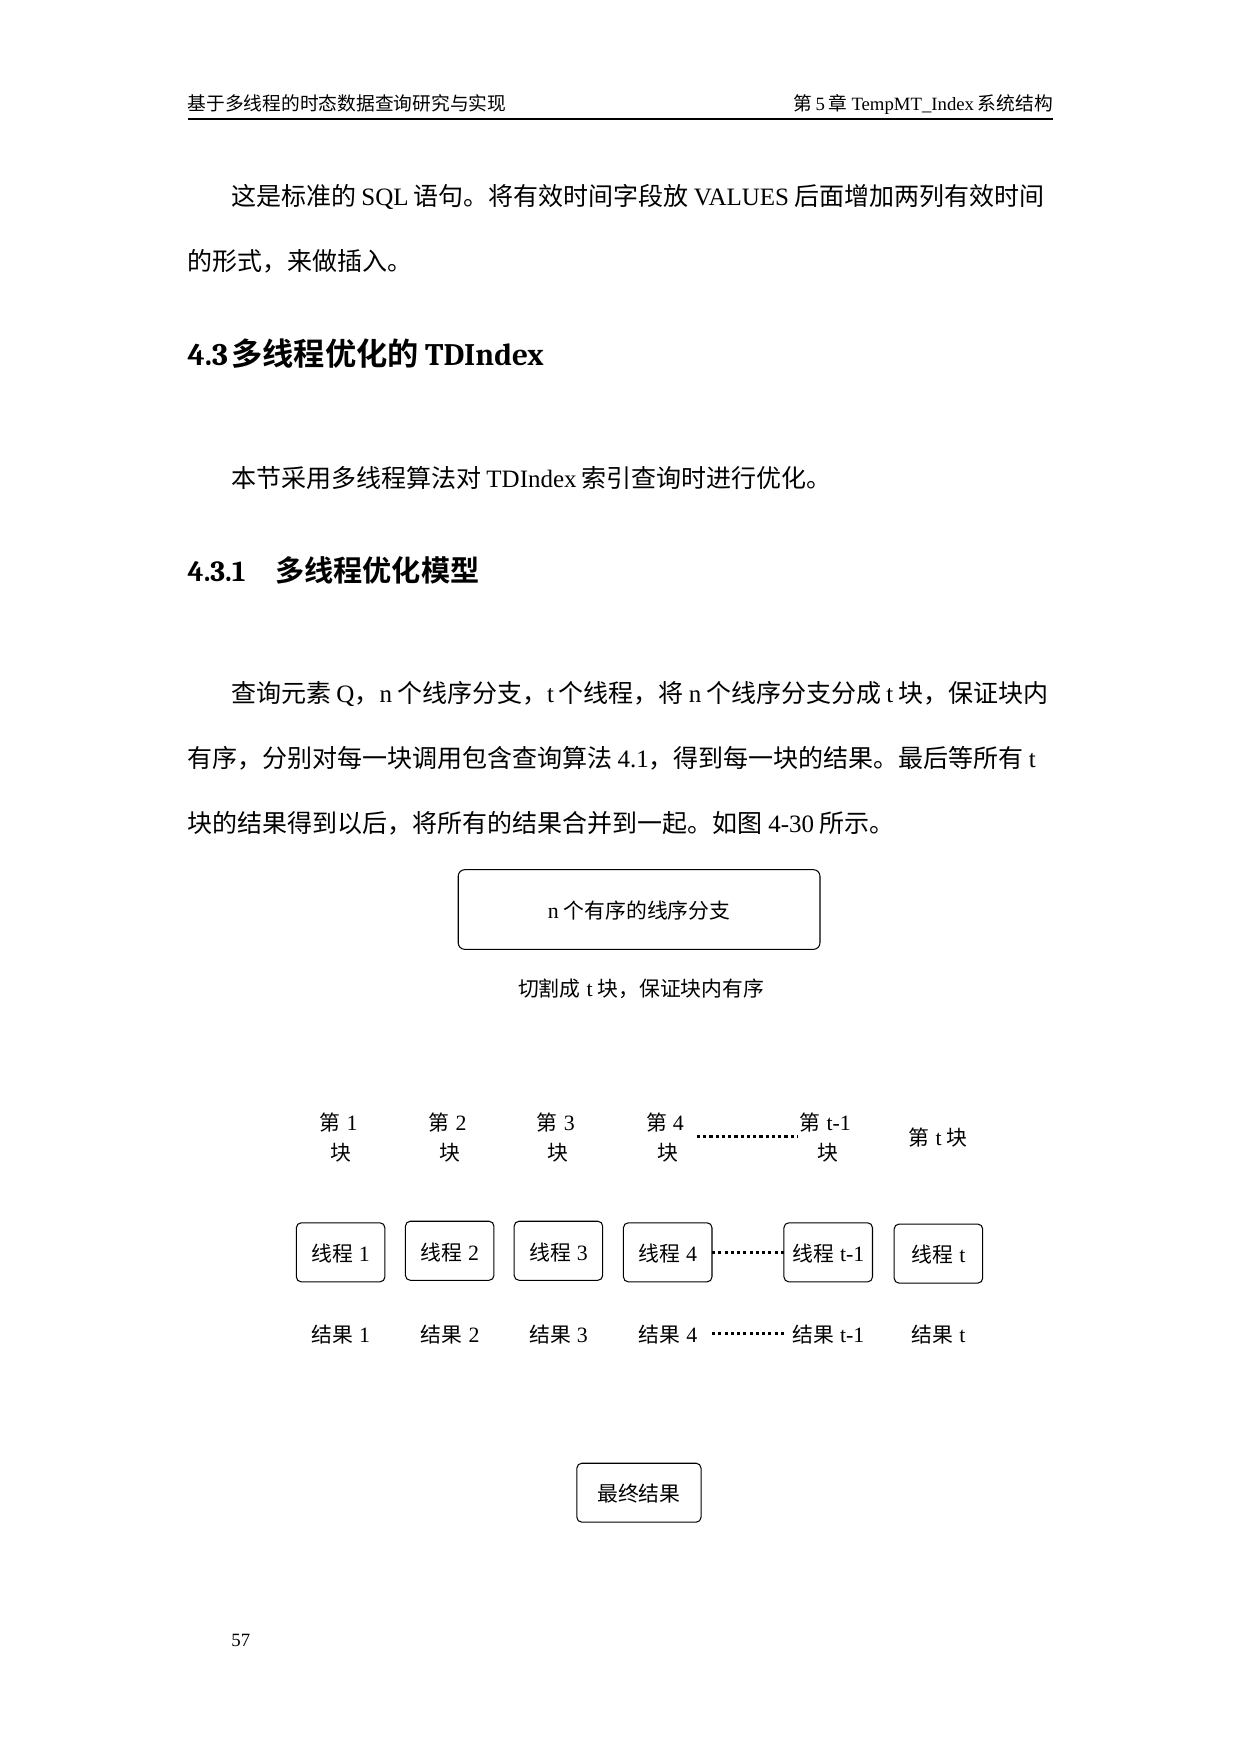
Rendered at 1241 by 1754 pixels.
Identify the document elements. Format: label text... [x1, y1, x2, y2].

text 这是标准的SQL语句。将有效时间字段放VALUES后面增加两列有效时间的形式，来做插入。 [187, 162, 1053, 292]
subtitle 多线程优化模型 [187, 536, 1053, 601]
subtitle 多线程优化的TDIndex [187, 319, 1053, 384]
text 本节采用多线程算法对TDIndex索引查询时进行优化。 [187, 444, 1053, 509]
